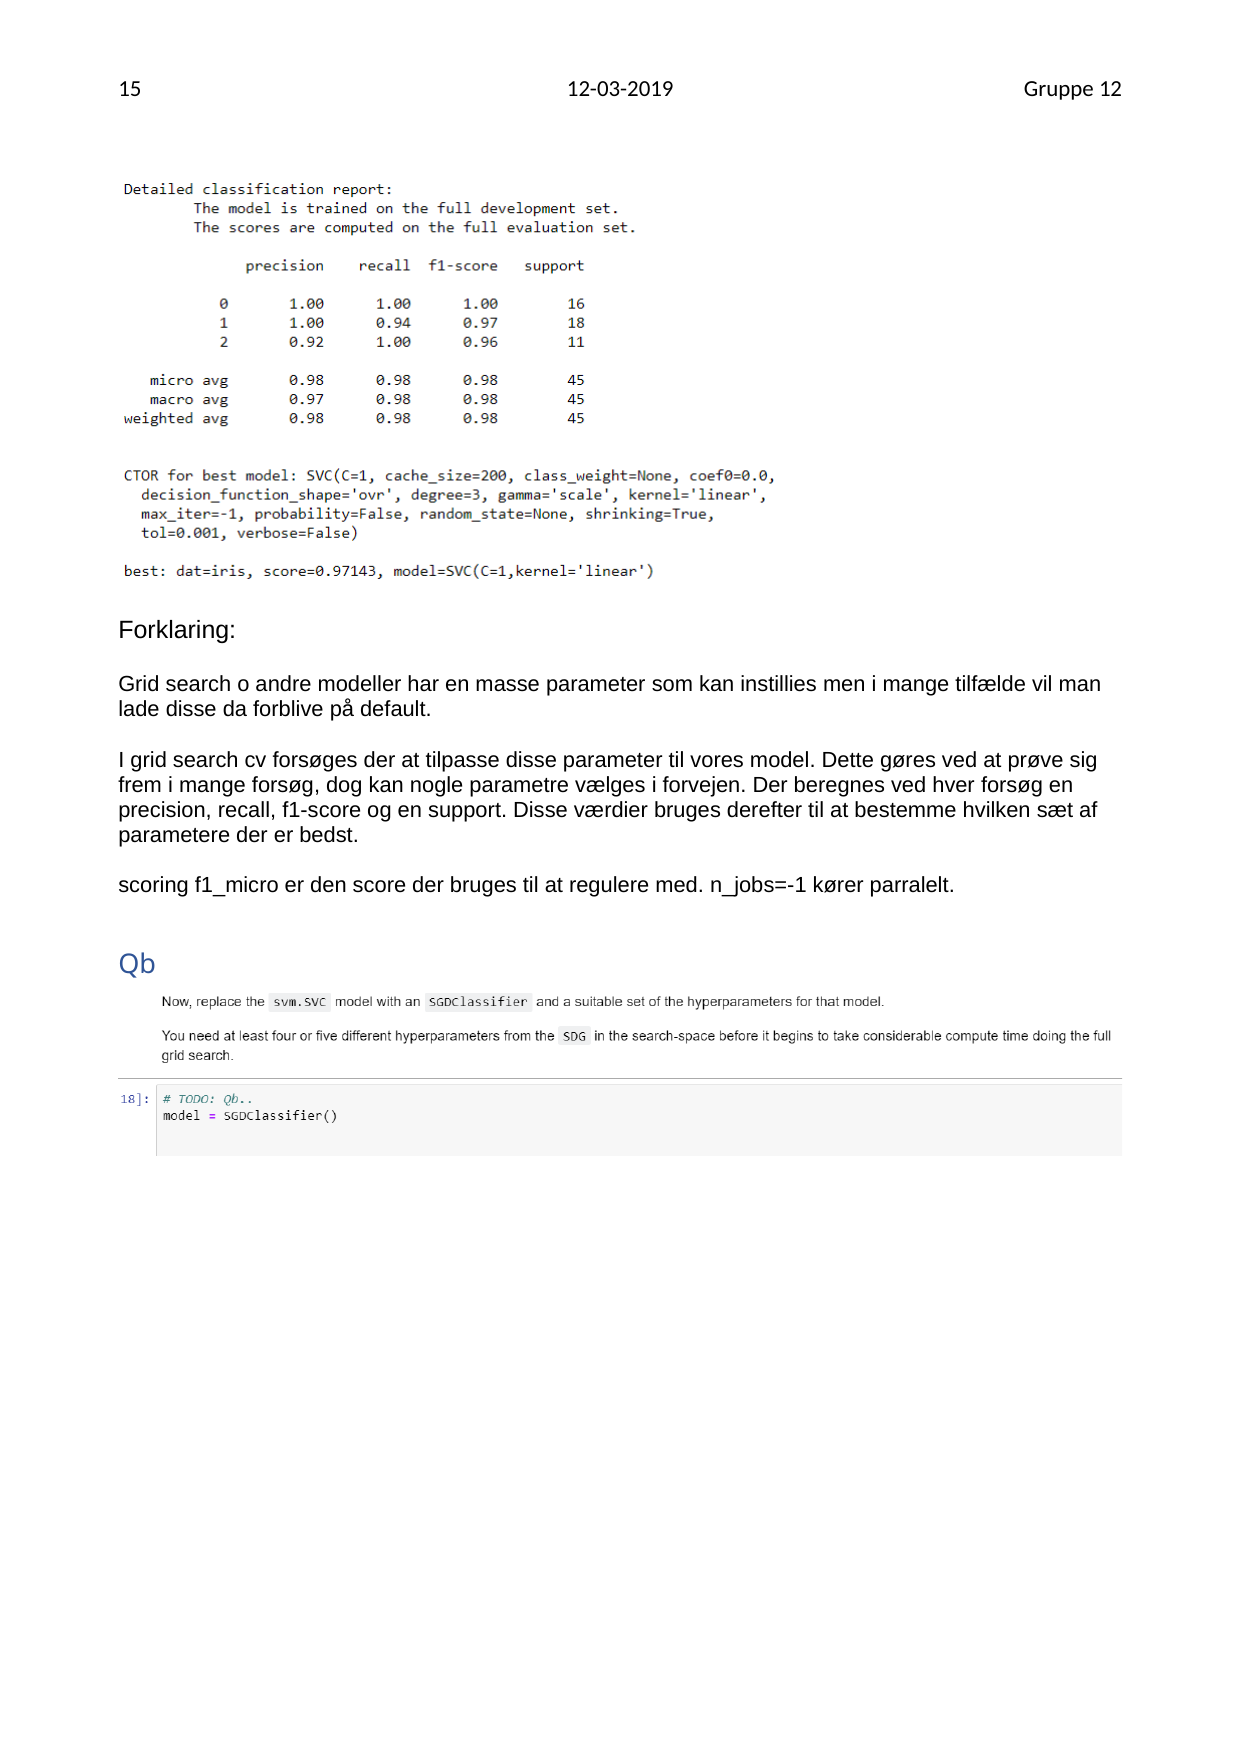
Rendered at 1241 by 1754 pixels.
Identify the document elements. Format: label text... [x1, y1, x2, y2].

text I grid search cv forsøges der at tilpasse disse parameter til vores model. Dette gøres ved at prøve sig frem i mange forsøg, dog kan nogle parametre vælges i forvejen. Der beregnes ved hver forsøg en precision, recall, f1-score og en support. Disse værdier bruges derefter til at bestemme hvilken sæt af parametere der er bedst. [118, 746, 1122, 847]
text Grid search o andre modeller har en masse parameter som kan instillies men i mange tilfælde vil man lade disse da forblive på default. [118, 671, 1122, 721]
subtitle Forklaring: [118, 615, 1122, 644]
picture [118, 984, 1123, 1156]
text scoring f1_micro er den score der bruges til at regulere med. n_jobs=-1 kører parralelt. [118, 872, 1122, 897]
picture [118, 177, 783, 594]
subtitle Qb [118, 944, 1122, 981]
